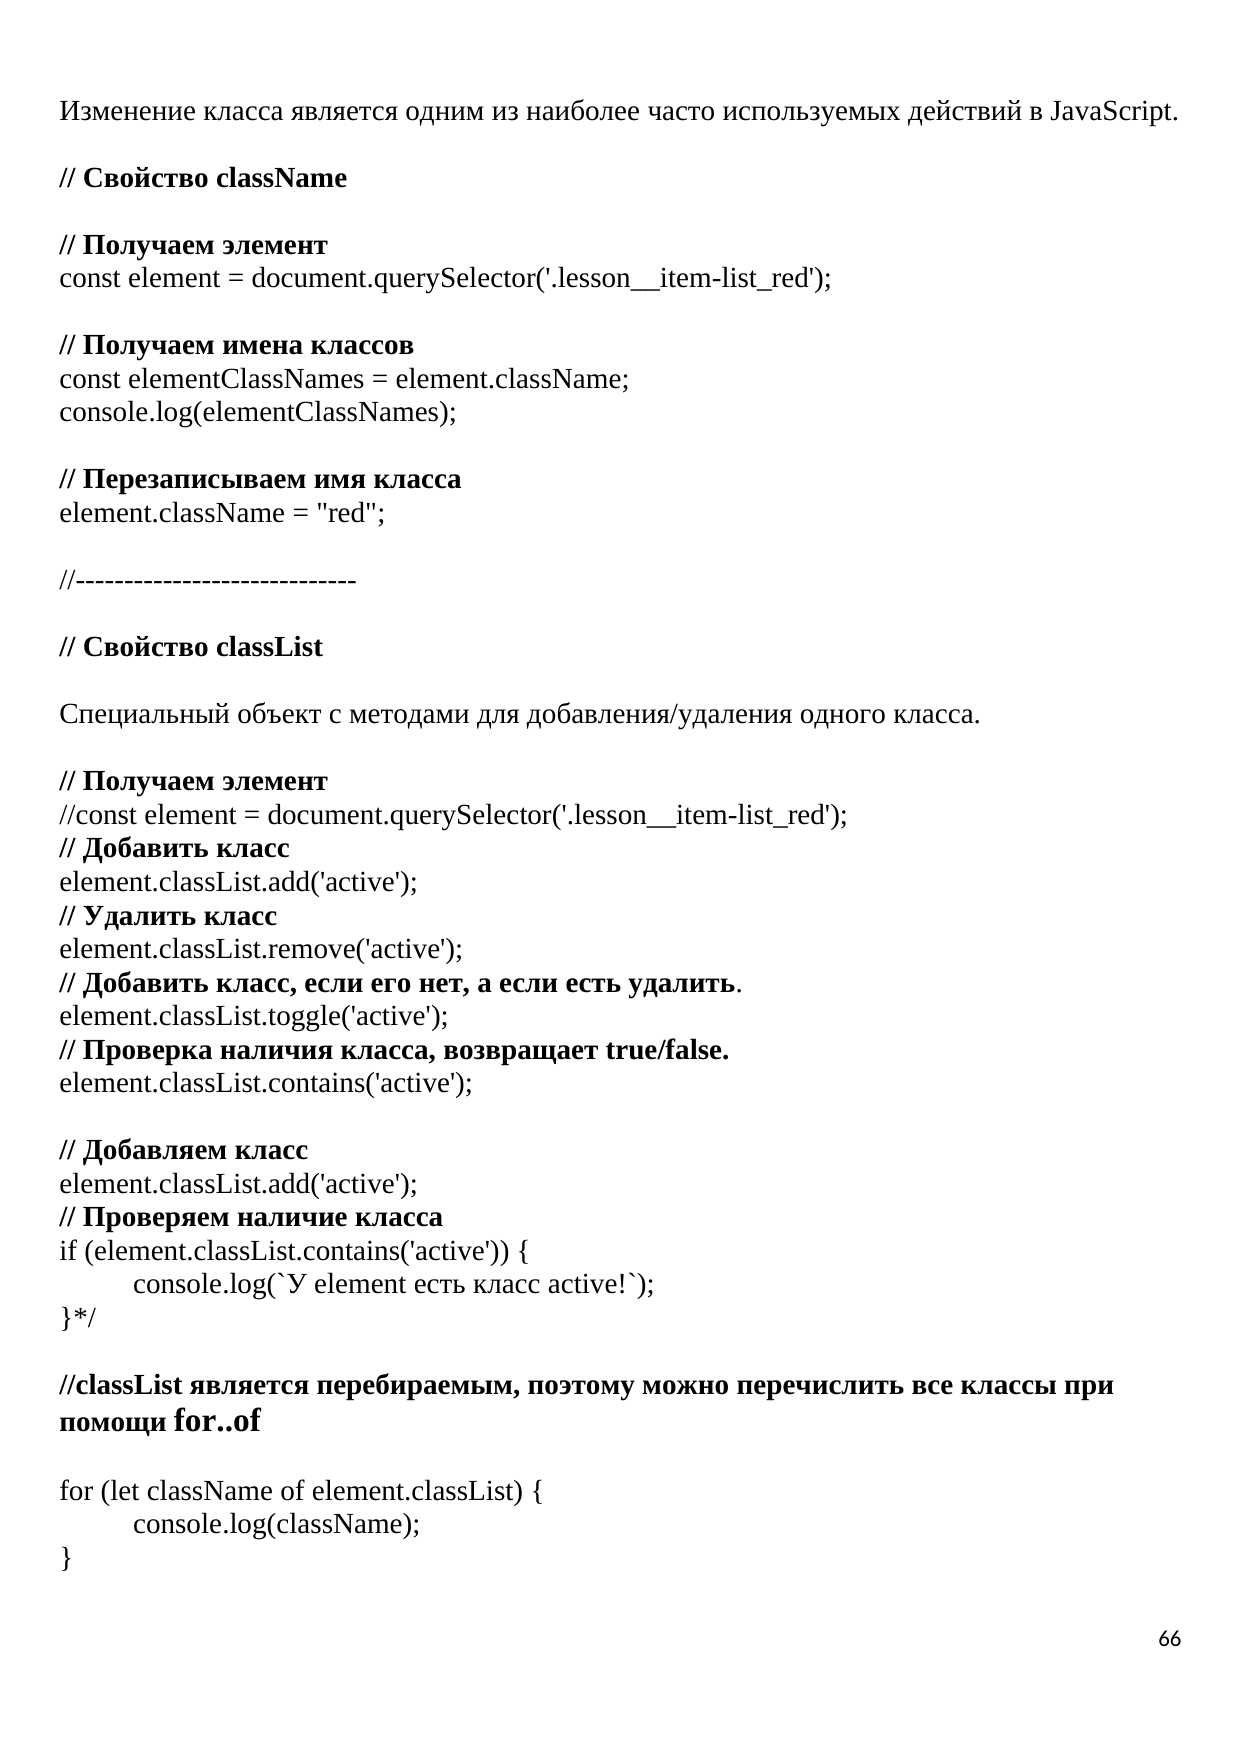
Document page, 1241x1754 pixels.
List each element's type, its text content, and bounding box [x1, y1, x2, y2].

text // Свойство className [59, 160, 1181, 193]
text console.log(elementClassNames); [59, 394, 1181, 428]
text // Удалить класс [59, 898, 1181, 931]
text // Получаем имена классов [59, 327, 1181, 361]
text // Добавляем класс [59, 1132, 1181, 1166]
text element.classList.toggle('active'); [59, 998, 1181, 1032]
text //const element = document.querySelector('.lesson__item-list_red'); [59, 797, 1181, 831]
text Специальный объект с методами для добавления/удаления одного класса. [59, 696, 1181, 730]
text element.classList.remove('active'); [59, 931, 1181, 965]
text // Свойство classList [59, 629, 1181, 663]
text // Проверка наличия класса, возвращает true/false. [59, 1032, 1181, 1065]
text // Перезаписываем имя класса [59, 462, 1181, 495]
text // Получаем элемент [59, 763, 1181, 797]
text console.log(className); [59, 1506, 1181, 1540]
text //classList является перебираемым, поэтому можно перечислить все классы при помощи for..of [59, 1367, 1181, 1439]
text // Добавить класс, если его нет, а если есть удалить. [59, 965, 1181, 998]
text // Получаем элемент [59, 227, 1181, 260]
text const element = document.querySelector('.lesson__item-list_red'); [59, 260, 1181, 294]
text if (element.classList.contains('active')) { [59, 1233, 1181, 1267]
text element.classList.add('active'); [59, 864, 1181, 898]
text element.classList.add('active'); [59, 1166, 1181, 1199]
text // Проверяем наличие класса [59, 1199, 1181, 1233]
text // Добавить класс [59, 831, 1181, 864]
text Изменение класса является одним из наиболее часто используемых действий в JavaScript. [59, 93, 1181, 126]
text element.className = "red"; [59, 495, 1181, 529]
text element.classList.contains('active'); [59, 1065, 1181, 1099]
text const elementClassNames = element.className; [59, 361, 1181, 394]
text }*/ [59, 1300, 1181, 1334]
text for (let className of element.classList) { [59, 1473, 1181, 1506]
text } [59, 1540, 1181, 1573]
text console.log(`У element есть класс active!`); [59, 1267, 1181, 1300]
text //----------------------------- [59, 562, 1181, 596]
